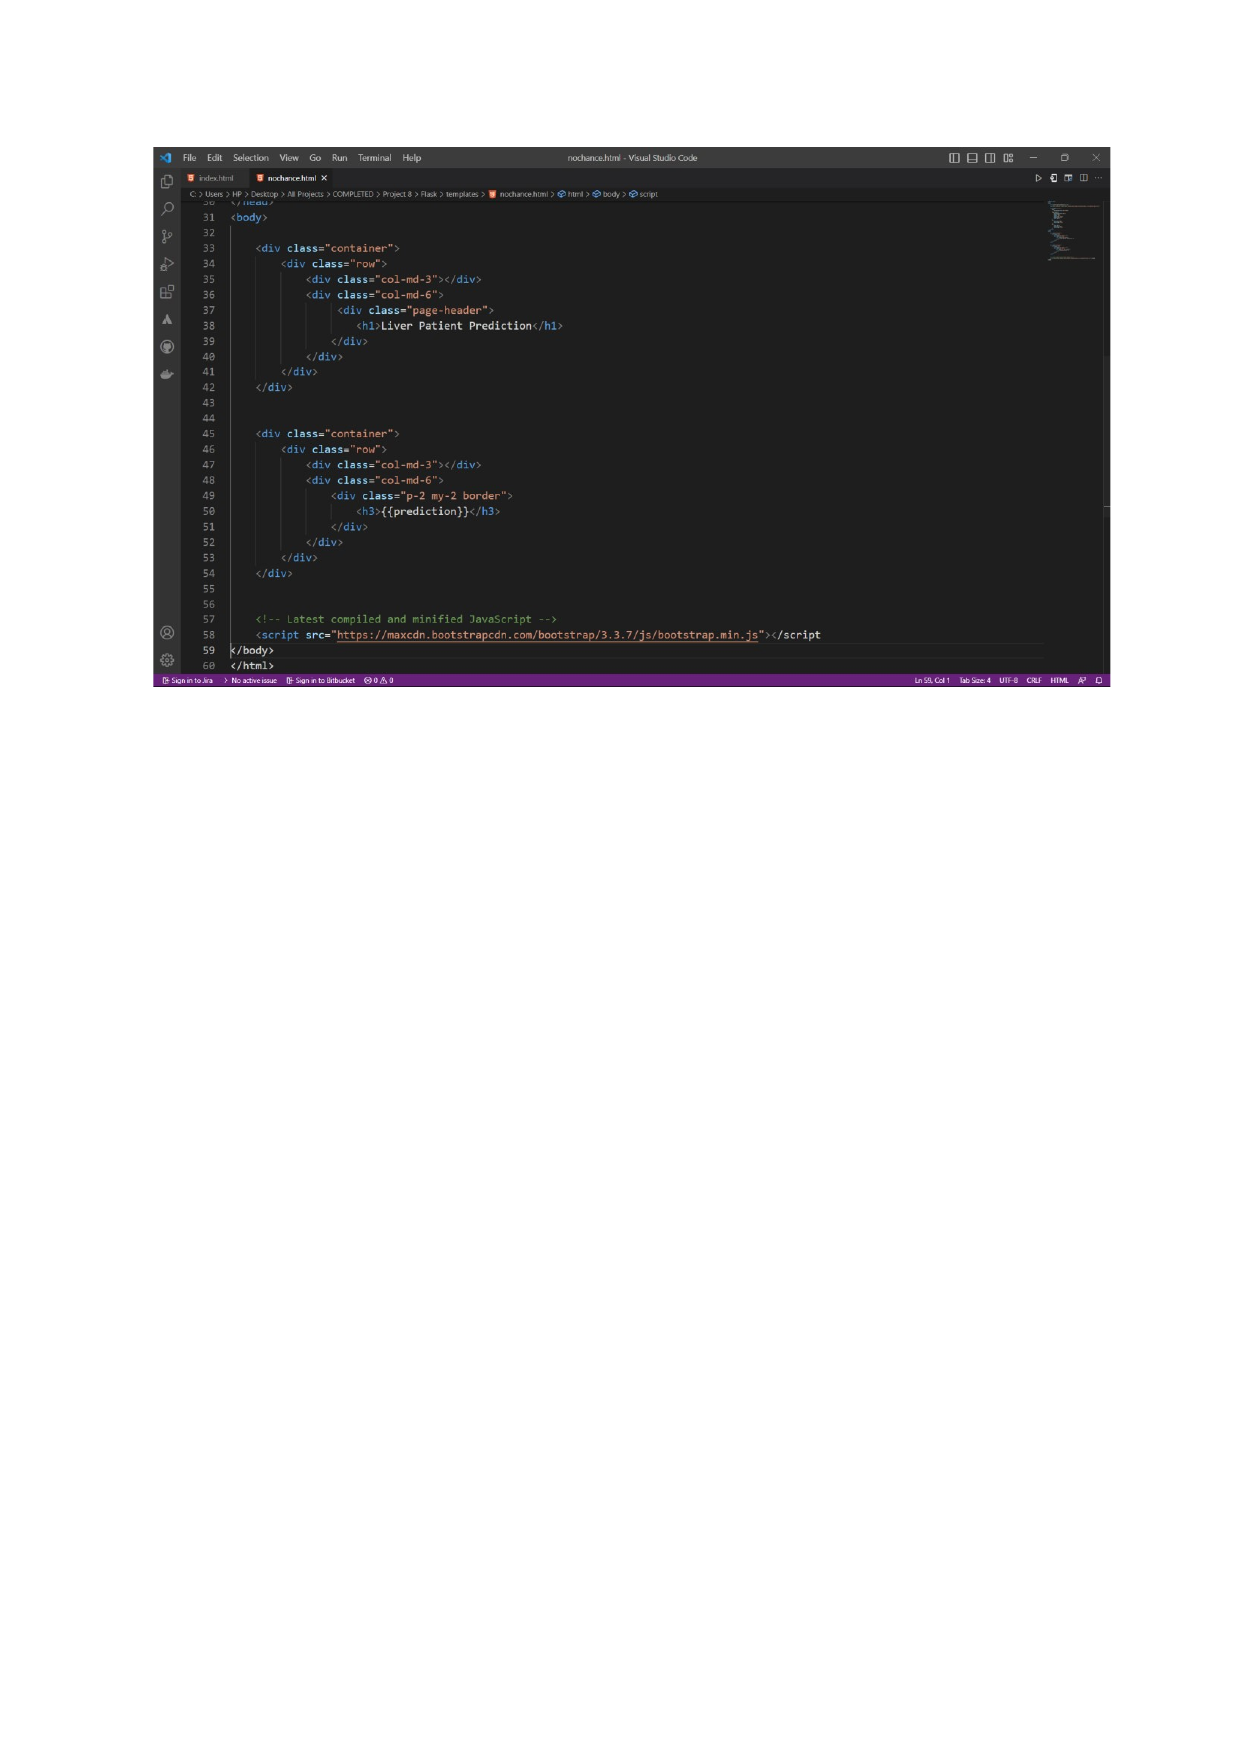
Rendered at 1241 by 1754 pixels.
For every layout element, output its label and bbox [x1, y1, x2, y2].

picture [153, 147, 1111, 687]
